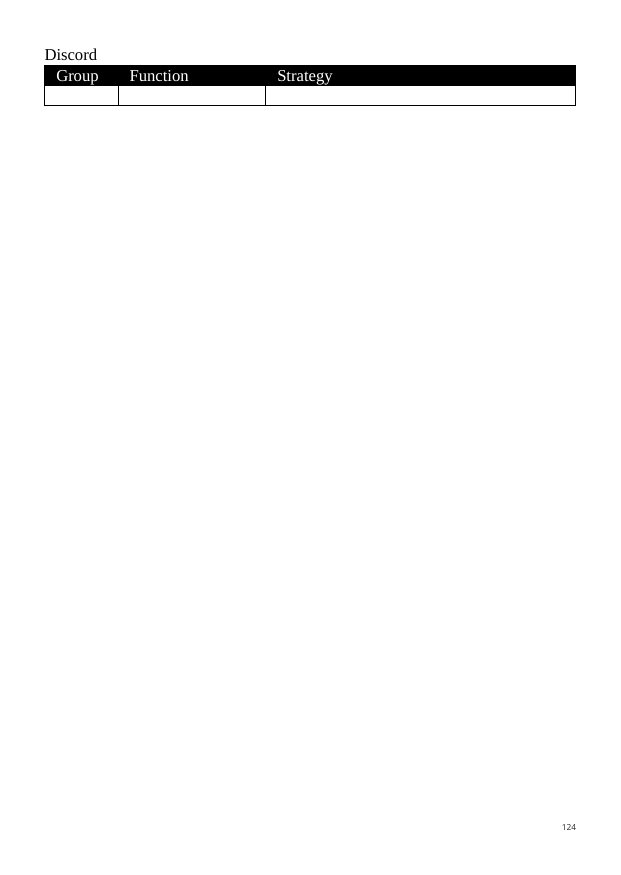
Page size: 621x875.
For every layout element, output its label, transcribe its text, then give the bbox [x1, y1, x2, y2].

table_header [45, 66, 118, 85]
text Discord [44, 44, 576, 63]
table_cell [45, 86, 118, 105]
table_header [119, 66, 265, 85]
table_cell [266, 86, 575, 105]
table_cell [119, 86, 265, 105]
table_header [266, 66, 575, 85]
